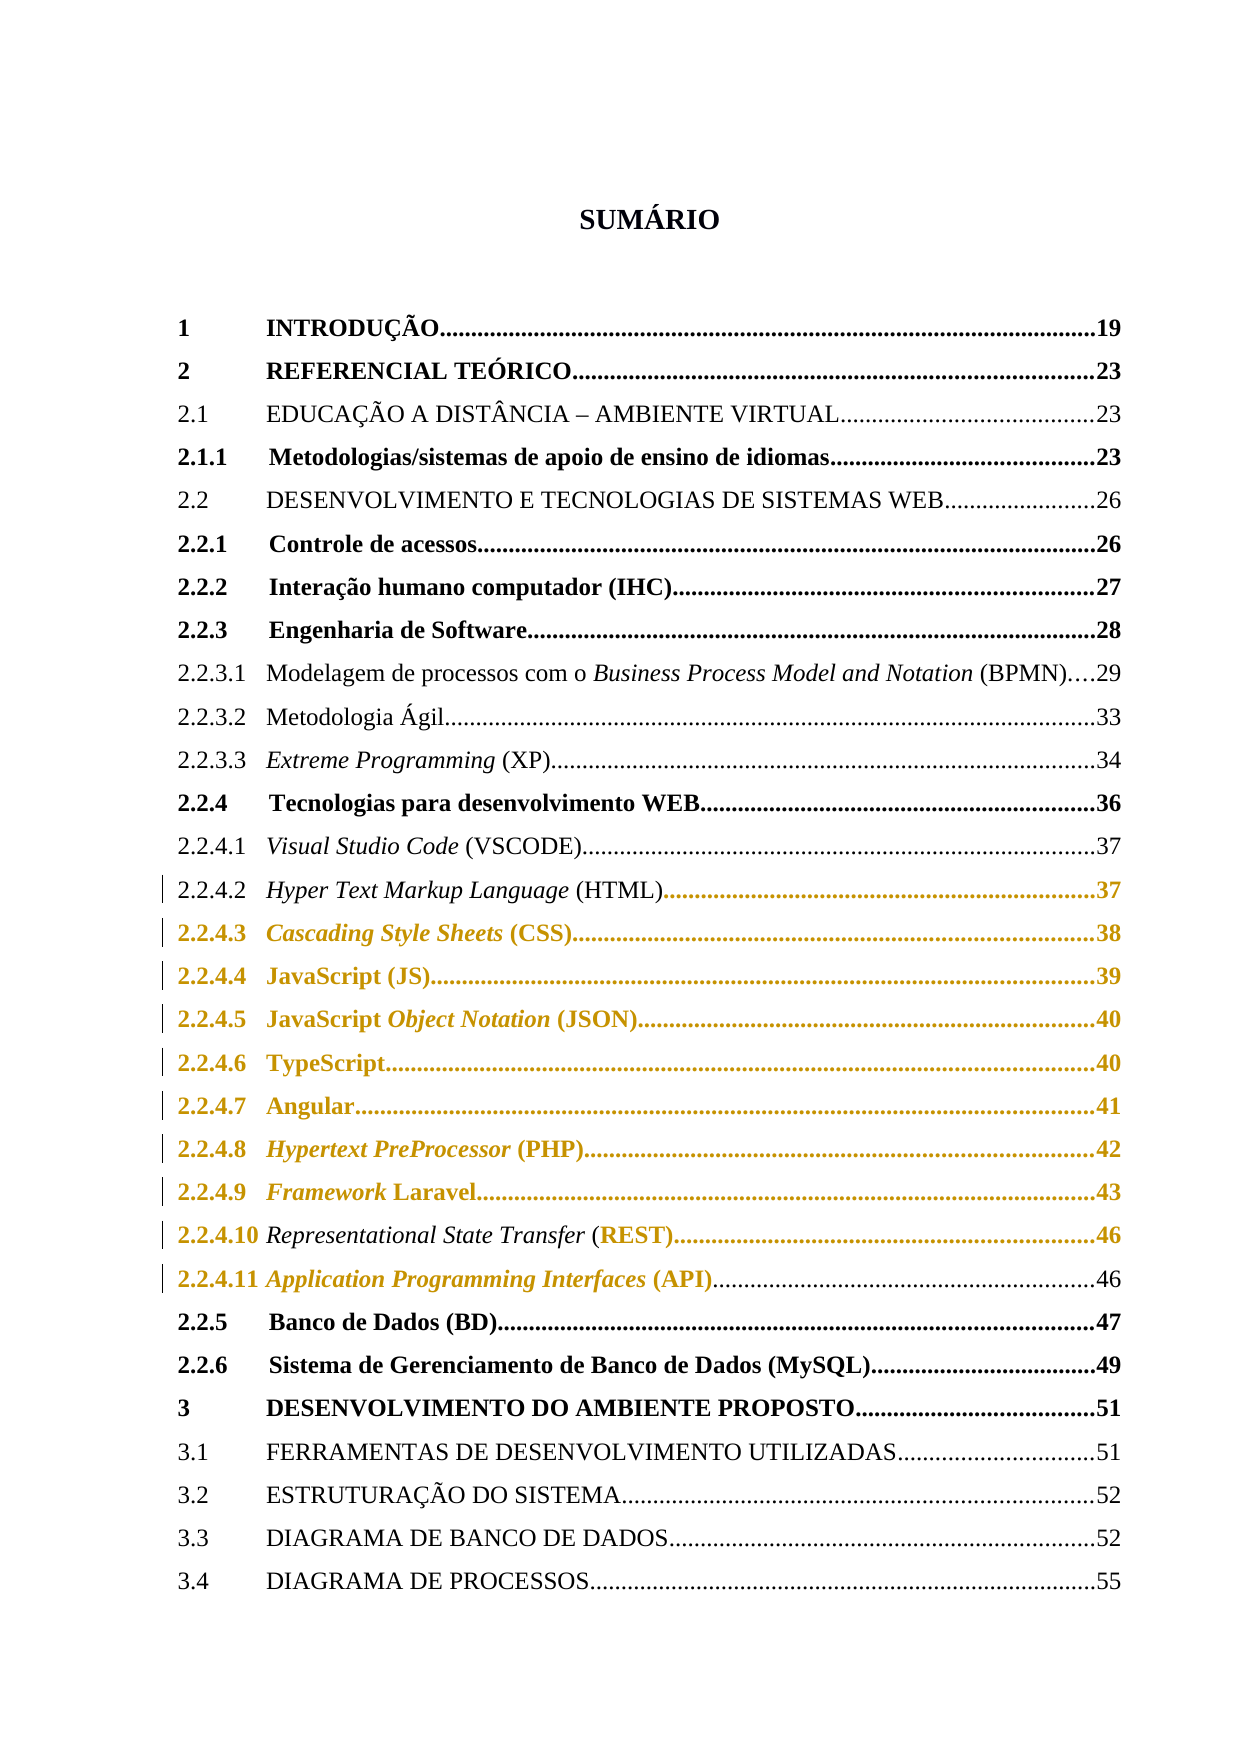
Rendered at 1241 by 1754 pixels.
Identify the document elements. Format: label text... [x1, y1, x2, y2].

text 2.2.3.1 Modelagem de processos com o Business Process Model and Notation (BPMN) 29 [177, 658, 1122, 687]
text 2.1.1 Metodologias/sistemas de apoio de ensino de idiomas 23 [177, 442, 1122, 471]
text 2.2.4.5 JavaScript Object Notation (JSON) 40 [177, 1004, 1122, 1033]
text 3.4 Diagrama de processos 55 [177, 1566, 1122, 1595]
text 2.2.4.9 Framework Laravel 43 [177, 1177, 1122, 1206]
text 2.2.3.2 Metodologia Ágil 33 [177, 702, 1122, 731]
text 2.2.4.11 Application Programming Interfaces (API) 46 [177, 1264, 1122, 1292]
text 2.2 Desenvolvimento e tecnologias de sistemas Web 26 [177, 486, 1122, 514]
text 2.1 Educação a distância – ambiente virtual 23 [177, 399, 1122, 428]
text 2.2.4.1 Visual Studio Code (VSCODE) 37 [177, 831, 1122, 860]
text 3.2 Estruturação do sistema 52 [177, 1480, 1122, 1509]
text 3 desenvolvimento do ambiente proposto 51 [177, 1393, 1122, 1422]
text 1 INTRODUÇÃO 19 [177, 313, 1122, 341]
text 2.2.2 Interação humano computador (IHC) 27 [177, 572, 1122, 601]
text 2.2.3 Engenharia de Software 28 [177, 615, 1122, 644]
text 3.1 Ferramentas de desenvolvimento utilizadas 51 [177, 1437, 1122, 1465]
text 2.2.4.8 Hypertext PreProcessor (PHP) 42 [177, 1134, 1122, 1163]
subtitle Sumário [177, 202, 1122, 236]
text 2.2.5 Banco de Dados (BD) 47 [177, 1307, 1122, 1336]
text 3.3 Diagrama de banco de dados 52 [177, 1523, 1122, 1552]
text 2.2.1 Controle de acessos 26 [177, 529, 1122, 558]
text 2.2.4.7 Angular 41 [177, 1091, 1122, 1119]
text 2.2.3.3 Extreme Programming (XP) 34 [177, 745, 1122, 774]
text 2 Referencial teórico 23 [177, 356, 1122, 385]
text 2.2.4 Tecnologias para desenvolvimento WEB 36 [177, 788, 1122, 817]
text 2.2.6 Sistema de Gerenciamento de Banco de Dados (MySQL) 49 [177, 1350, 1122, 1379]
text 2.2.4.10 Representational State Transfer (REST) 46 [177, 1221, 1122, 1249]
text 2.2.4.4 JavaScript (JS) 39 [177, 961, 1122, 990]
text 2.2.4.6 TypeScript 40 [177, 1048, 1122, 1076]
text 2.2.4.3 Cascading Style Sheets (CSS) 38 [177, 918, 1122, 947]
text 2.2.4.2 Hyper Text Markup Language (HTML) 37 [177, 875, 1122, 903]
